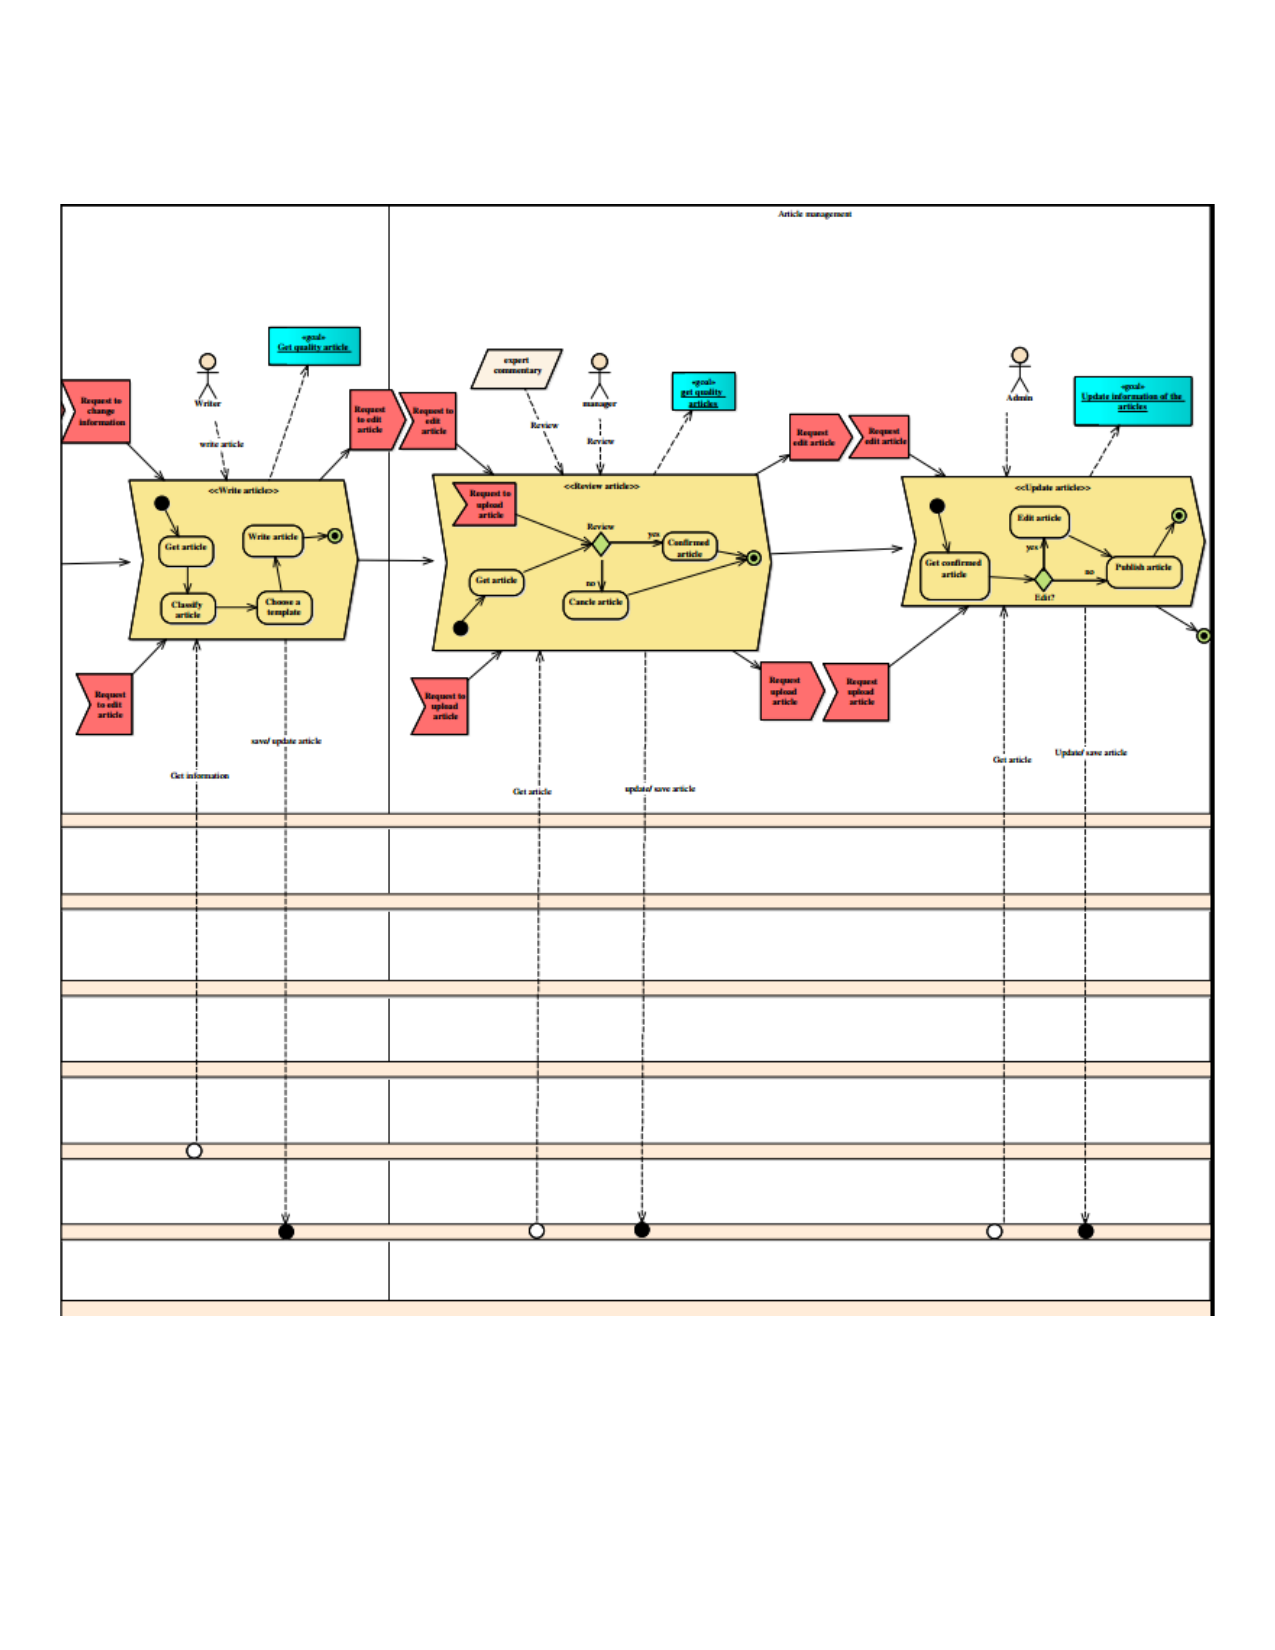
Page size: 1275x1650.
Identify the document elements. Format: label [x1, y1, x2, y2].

picture [60, 204, 1215, 1316]
